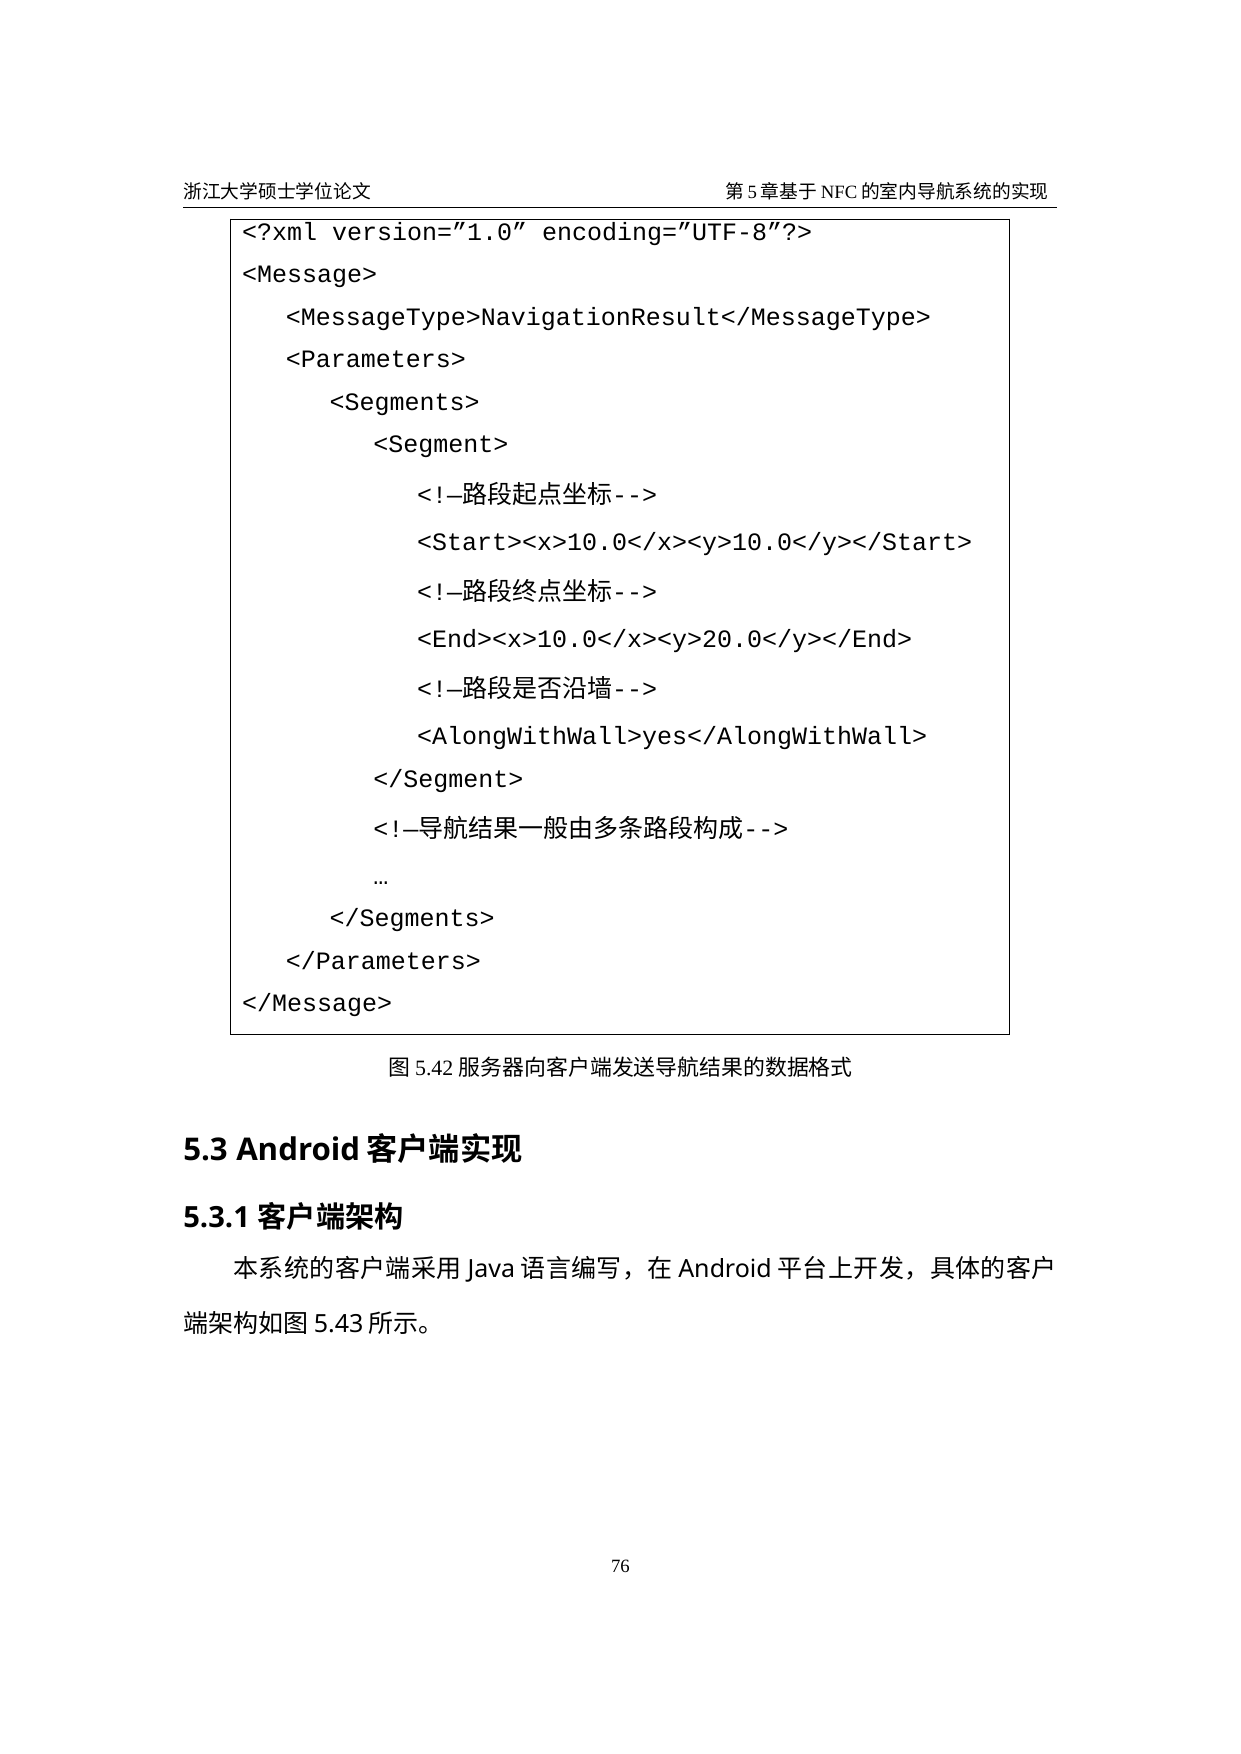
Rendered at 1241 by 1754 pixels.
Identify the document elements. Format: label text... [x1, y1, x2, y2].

subtitle Android客户端实现 [183, 1124, 1057, 1169]
subtitle 客户端架构 [183, 1194, 1057, 1236]
